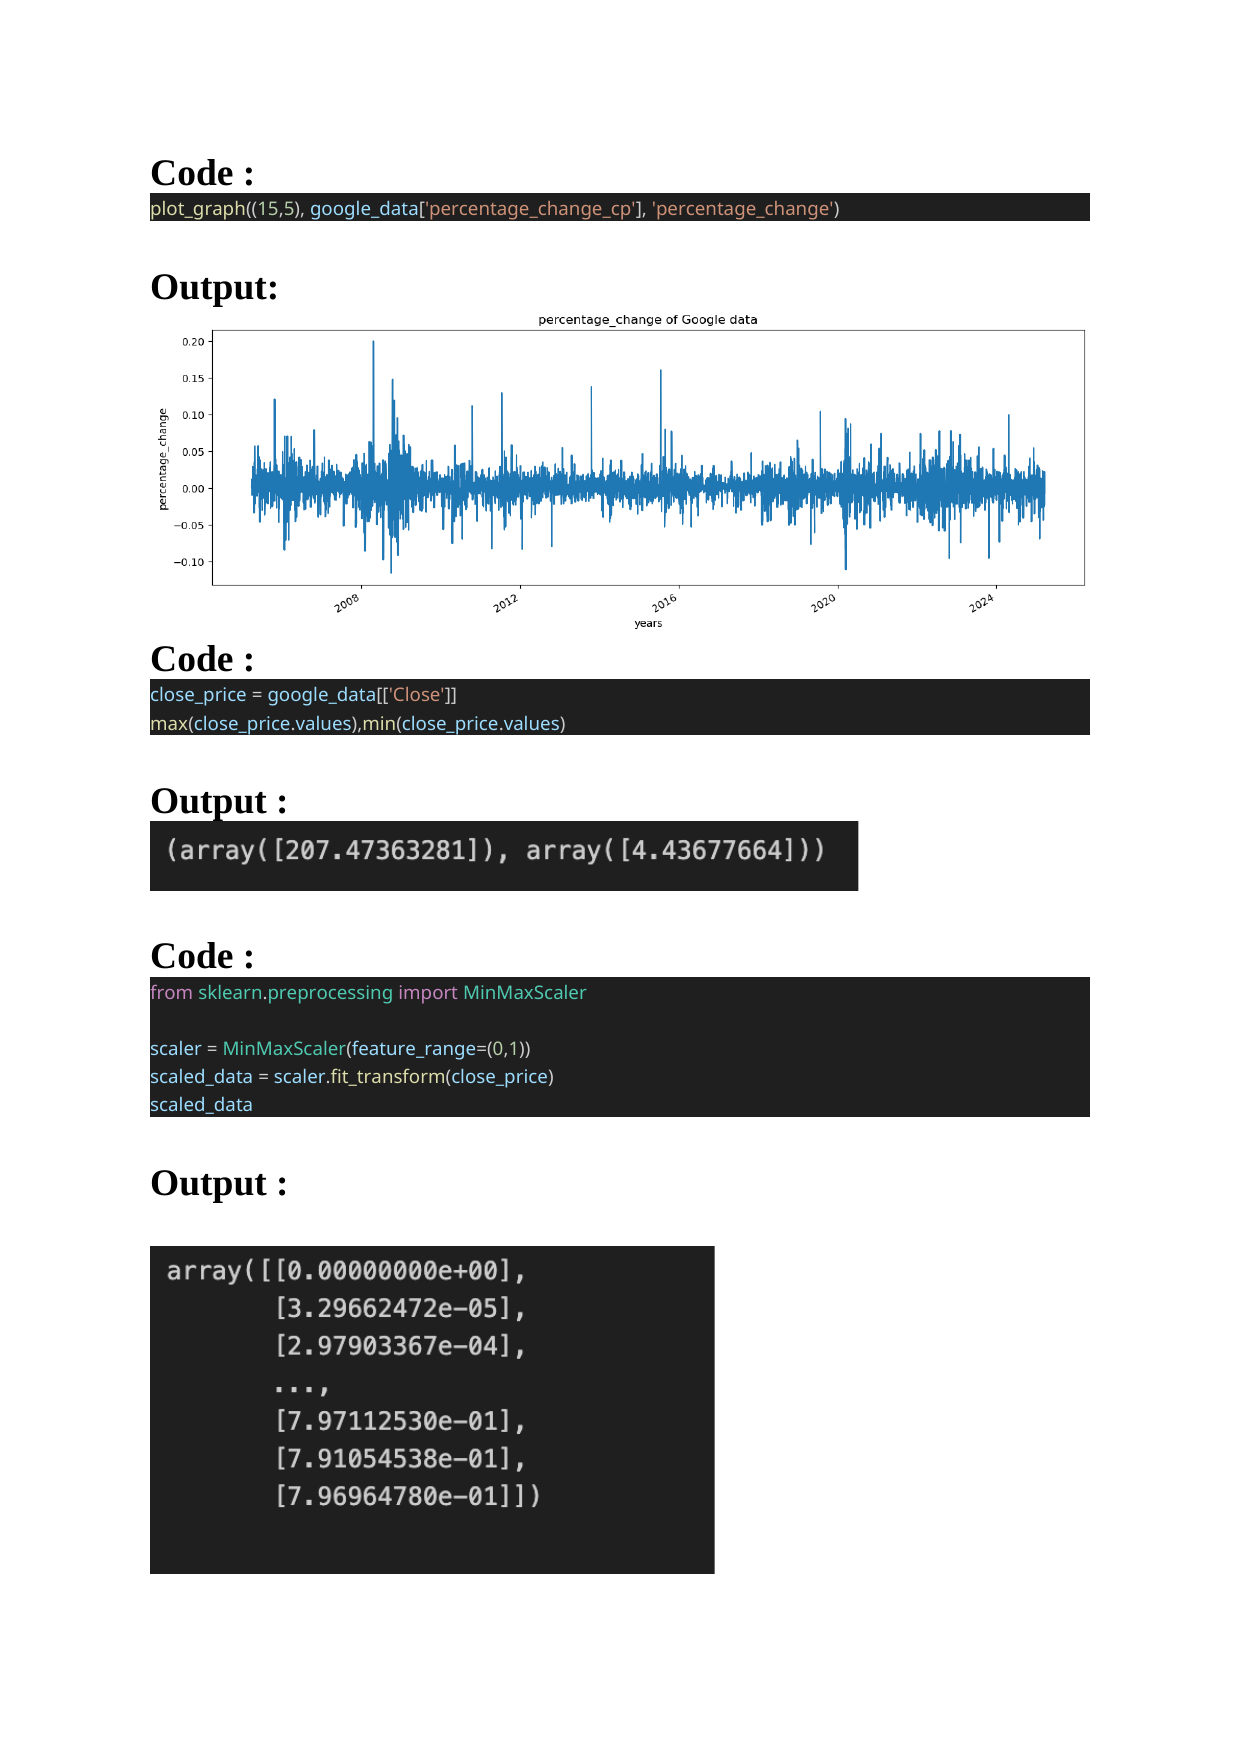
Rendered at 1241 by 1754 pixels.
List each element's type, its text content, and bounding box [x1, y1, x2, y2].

text Output : [150, 1160, 1090, 1203]
text scaled_data [150, 1089, 1090, 1117]
text from sklearn.preprocessing import MinMaxScaler [150, 977, 1090, 1005]
text Code : [150, 636, 1090, 679]
picture [150, 307, 1091, 636]
text close_price = google_data[['Close']] [150, 679, 1090, 707]
text scaled_data = scaler.fit_transform(close_price) [150, 1061, 1090, 1089]
text scaler = MinMaxScaler(feature_range=(0,1)) [150, 1033, 1090, 1061]
text max(close_price.values),min(close_price.values) [150, 707, 1090, 735]
text plot_graph((15,5), google_data['percentage_change_cp'], 'percentage_change') [150, 193, 1090, 221]
text Code : [150, 933, 1090, 977]
picture [150, 1246, 715, 1574]
text Code : [150, 150, 1090, 193]
text Output: [150, 264, 1090, 307]
picture [150, 821, 859, 891]
text Output : [150, 778, 1090, 822]
